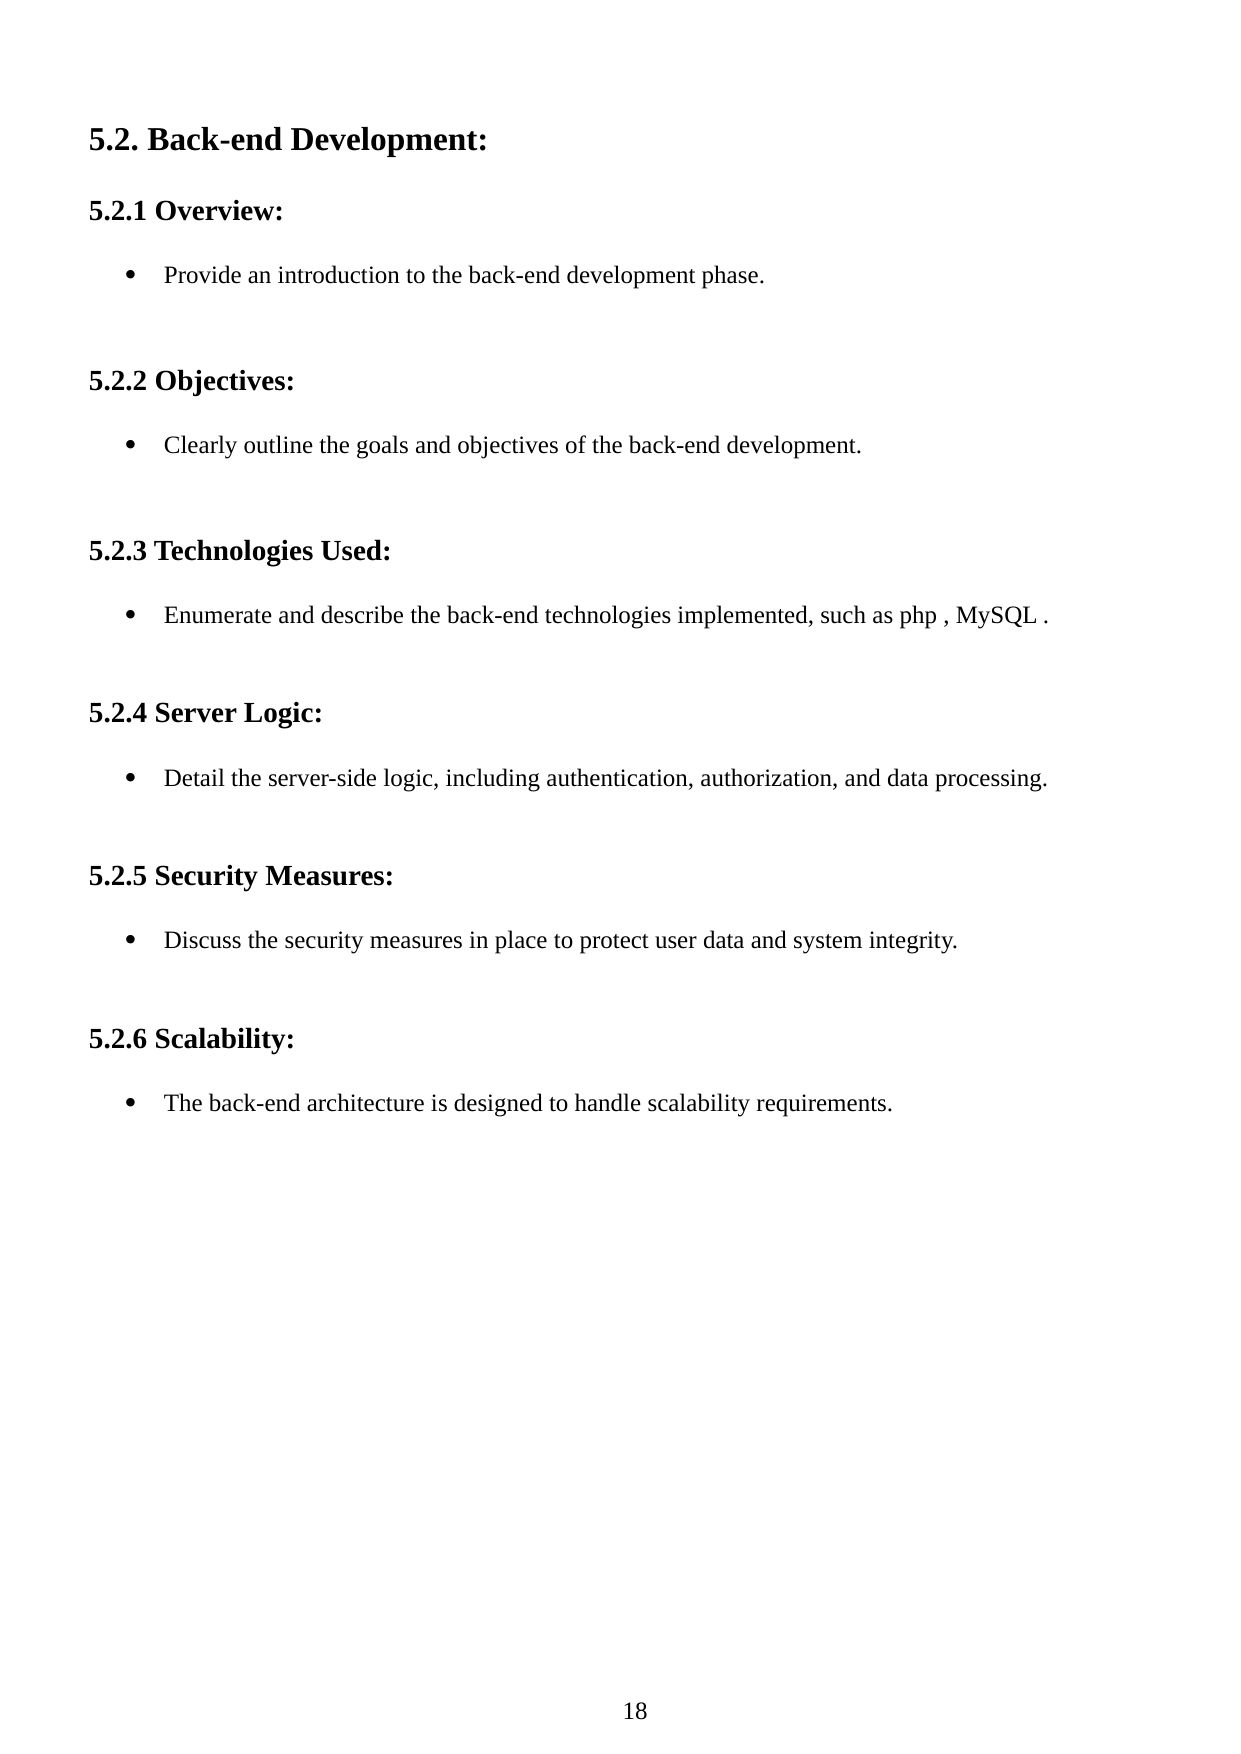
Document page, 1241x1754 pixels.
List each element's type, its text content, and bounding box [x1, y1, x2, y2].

text 5.2. Back-end Development: [89, 119, 1181, 157]
text 5.2.1 Overview: [89, 193, 1181, 227]
list Discuss the security measures in place to protect user data and system integrity. [126, 925, 1181, 954]
list Clearly outline the goals and objectives of the back-end development. [126, 430, 1181, 459]
list Detail the server-side logic, including authentication, authorization, and data processing. [126, 763, 1181, 791]
text 5.2.6 Scalability: [89, 1021, 1181, 1055]
list Enumerate and describe the back-end technologies implemented, such as php , MySQL . [126, 600, 1181, 628]
text 5.2.3 Technologies Used: [89, 533, 1181, 566]
text 5.2.5 Security Measures: [89, 858, 1181, 892]
text 5.2.4 Server Logic: [89, 696, 1181, 729]
text 5.2.2 Objectives: [89, 363, 1181, 396]
list Provide an introduction to the back-end development phase. [126, 260, 1181, 289]
list The back-end architecture is designed to handle scalability requirements. [126, 1088, 1181, 1117]
